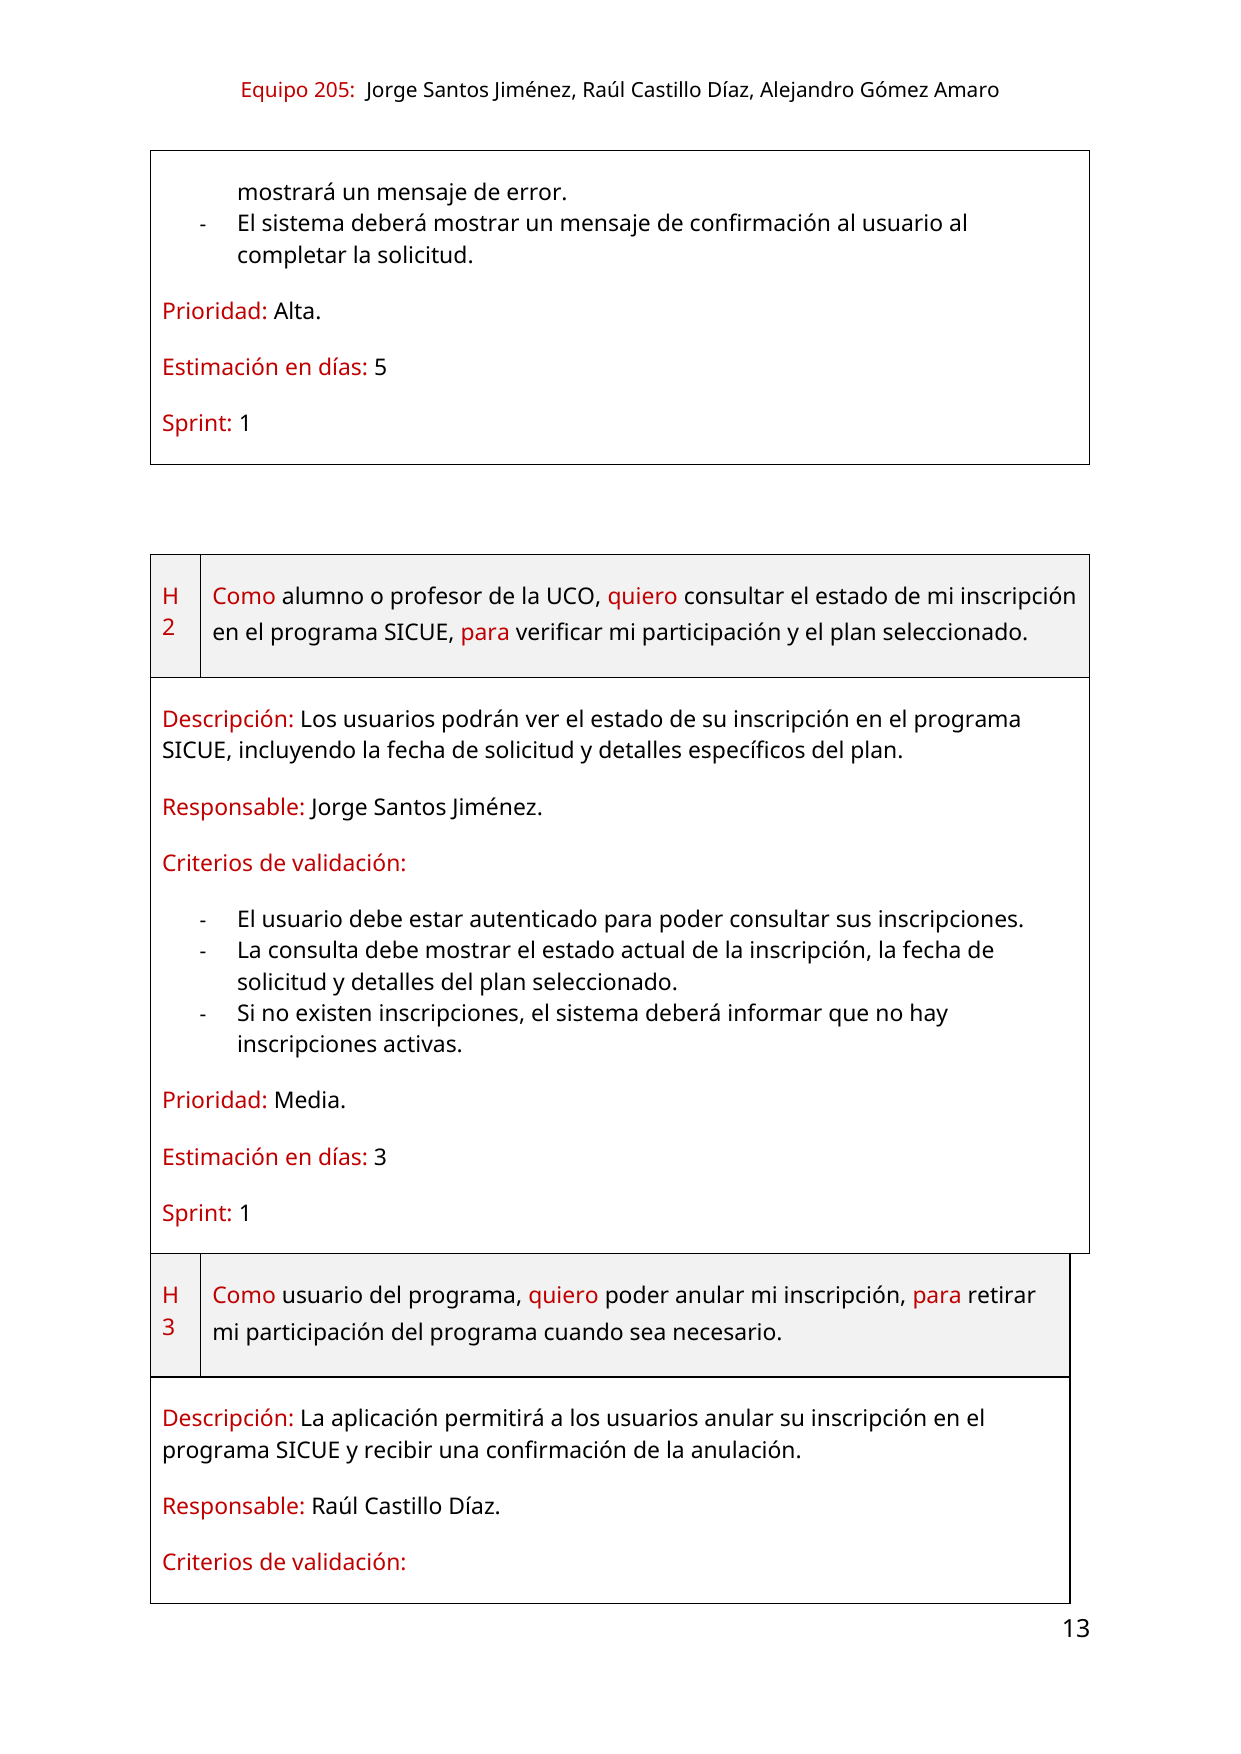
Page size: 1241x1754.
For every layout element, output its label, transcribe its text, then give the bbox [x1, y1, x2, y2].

table_header Como alumno o profesor de la UCO, quiero consultar el estado de mi inscripción en el programa SICUE, para verificar mi participación y el plan seleccionado. [201, 555, 1089, 677]
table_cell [151, 1378, 1069, 1602]
table_cell Descripción: Los usuarios podrán ver el estado de su inscripción en el programa SICUE, incluyendo la fecha de solicitud y detalles específicos del plan. Responsable: Jorge Santos Jiménez. Criterios de validación: El usuario debe estar autenticado para poder consultar sus inscripciones. La consulta debe mostrar el estado actual de la inscripción, la fecha de solicitud y detalles del plan seleccionado. Si no existen inscripciones, el sistema deberá informar que no hay inscripciones activas. Prioridad: Media. Estimación en días: 3 Sprint: 1 [151, 678, 1089, 1253]
table_cell H3 [151, 1254, 200, 1376]
table_header H2 [151, 555, 200, 677]
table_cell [151, 151, 1089, 463]
table_cell Como usuario del programa, quiero poder anular mi inscripción, para retirar mi participación del programa cuando sea necesario. [201, 1254, 1069, 1376]
